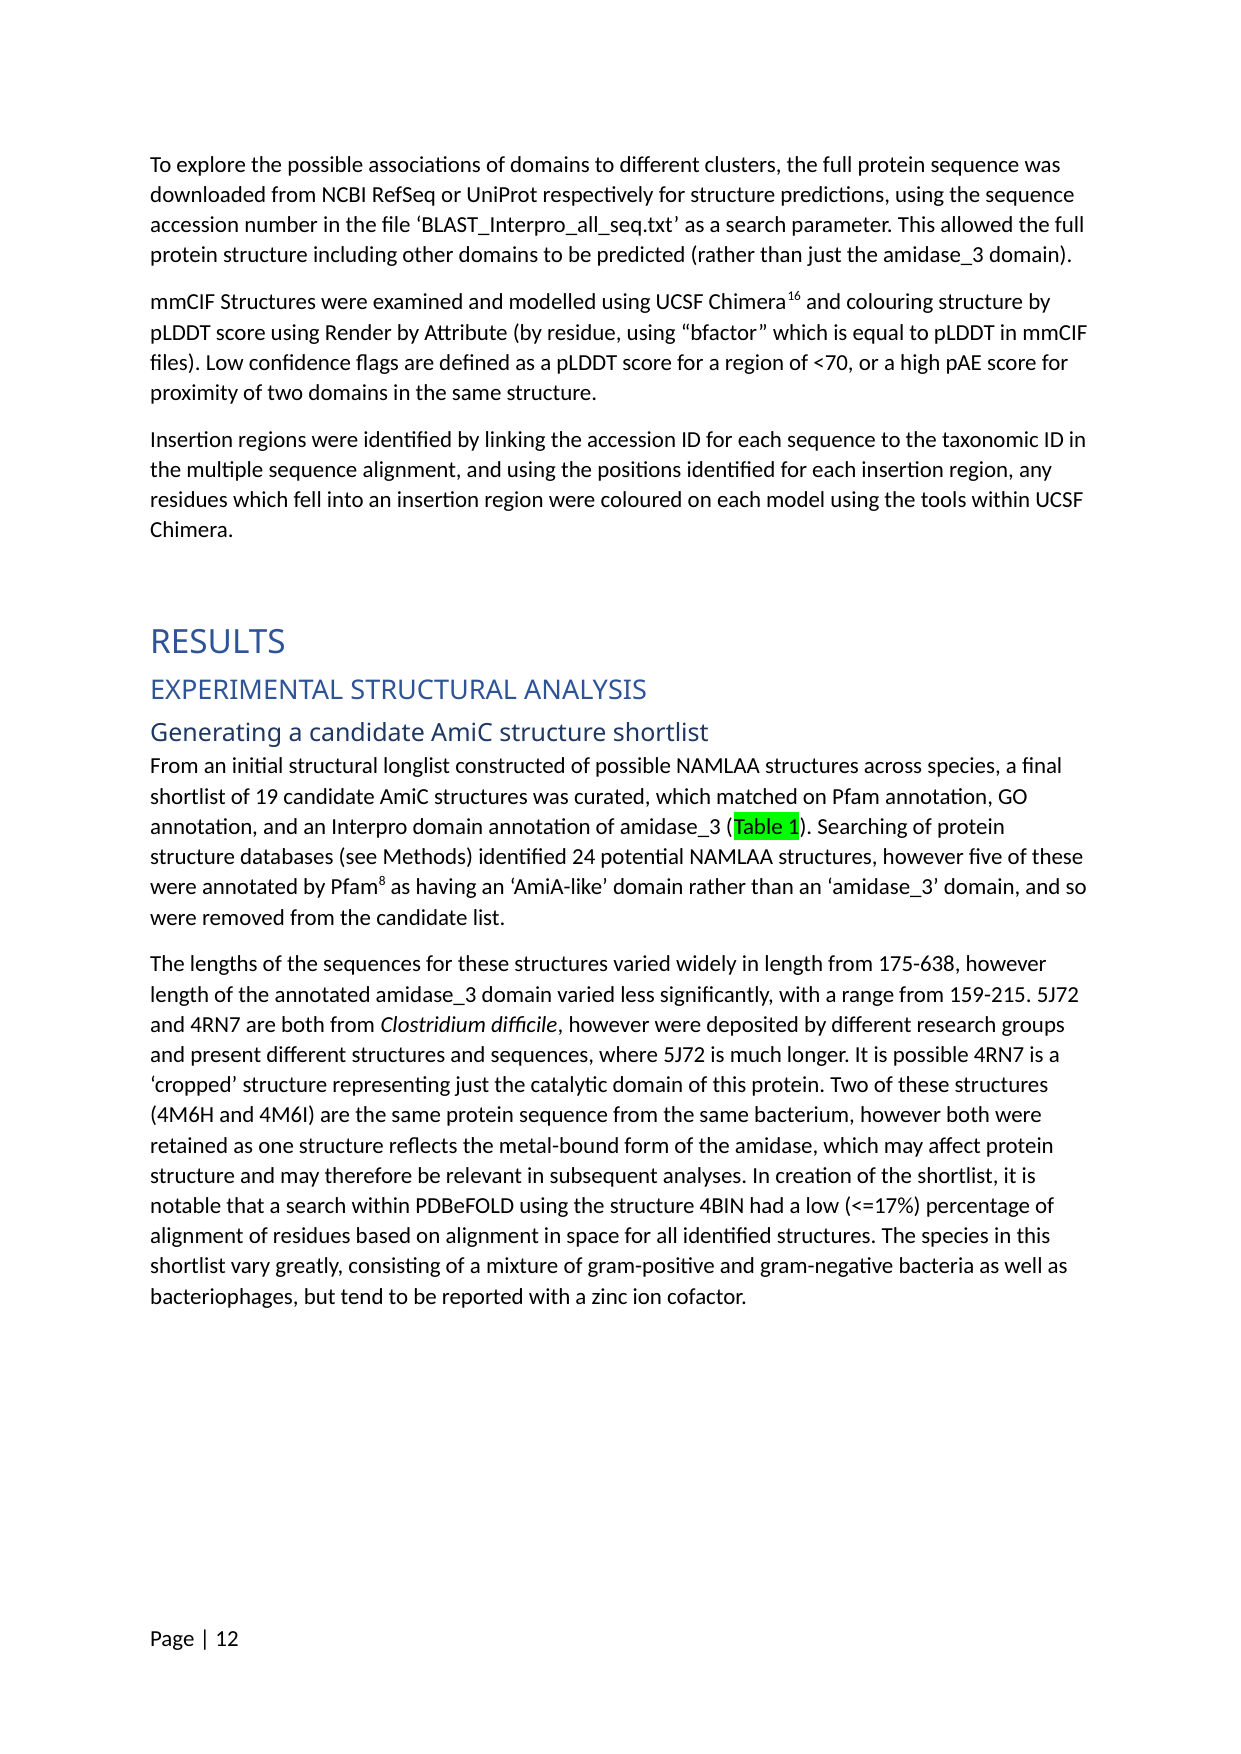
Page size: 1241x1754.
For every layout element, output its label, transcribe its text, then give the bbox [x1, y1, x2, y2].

text From an initial structural longlist constructed of possible NAMLAA structures across species, a final shortlist of 19 candidate AmiC structures was curated, which matched on Pfam annotation, GO annotation, and an Interpro domain annotation of amidase_3 (Table 1). Searching of protein structure databases (see Methods) identified 24 potential NAMLAA structures, however five of these were annotated by Pfam8 as having an ‘AmiA-like’ domain rather than an ‘amidase_3’ domain, and so were removed from the candidate list. [150, 752, 1090, 931]
text mmCIF Structures were examined and modelled using UCSF Chimera16 and colouring structure by pLDDT score using Render by Attribute (by residue, using “bfactor” which is equal to pLDDT in mmCIF files). Low confidence flags are defined as a pLDDT score for a region of <70, or a high pAE score for proximity of two domains in the same structure. [150, 287, 1090, 406]
text Insertion regions were identified by linking the accession ID for each sequence to the taxonomic ID in the multiple sequence alignment, and using the positions identified for each insertion region, any residues which fell into an insertion region were coloured on each model using the tools within UCSF Chimera. [150, 425, 1090, 544]
text The lengths of the sequences for these structures varied widely in length from 175-638, however length of the annotated amidase_3 domain varied less significantly, with a range from 159-215. 5J72 and 4RN7 are both from Clostridium difficile, however were deposited by different research groups and present different structures and sequences, where 5J72 is much longer. It is possible 4RN7 is a ‘cropped’ structure representing just the catalytic domain of this protein. Two of these structures (4M6H and 4M6I) are the same protein sequence from the same bacterium, however both were retained as one structure reflects the metal-bound form of the amidase, which may affect protein structure and may therefore be relevant in subsequent analyses. In creation of the shortlist, it is notable that a search within PDBeFOLD using the structure 4BIN had a low (<=17%) percentage of alignment of residues based on alignment in space for all identified structures. The species in this shortlist vary greatly, consisting of a mixture of gram-positive and gram-negative bacteria as well as bacteriophages, but tend to be reported with a zinc ion cofactor. [150, 949, 1090, 1310]
subtitle RESULTS [150, 618, 1090, 663]
subtitle Generating a candidate AmiC structure shortlist [150, 715, 1090, 749]
text To explore the possible associations of domains to different clusters, the full protein sequence was downloaded from NCBI RefSeq or UniProt respectively for structure predictions, using the sequence accession number in the file ‘BLAST_Interpro_all_seq.txt’ as a search parameter. This allowed the full protein structure including other domains to be predicted (rather than just the amidase_3 domain). [150, 150, 1090, 269]
subtitle EXPERIMENTAL STRUCTURAL ANALYSIS [150, 671, 1090, 708]
